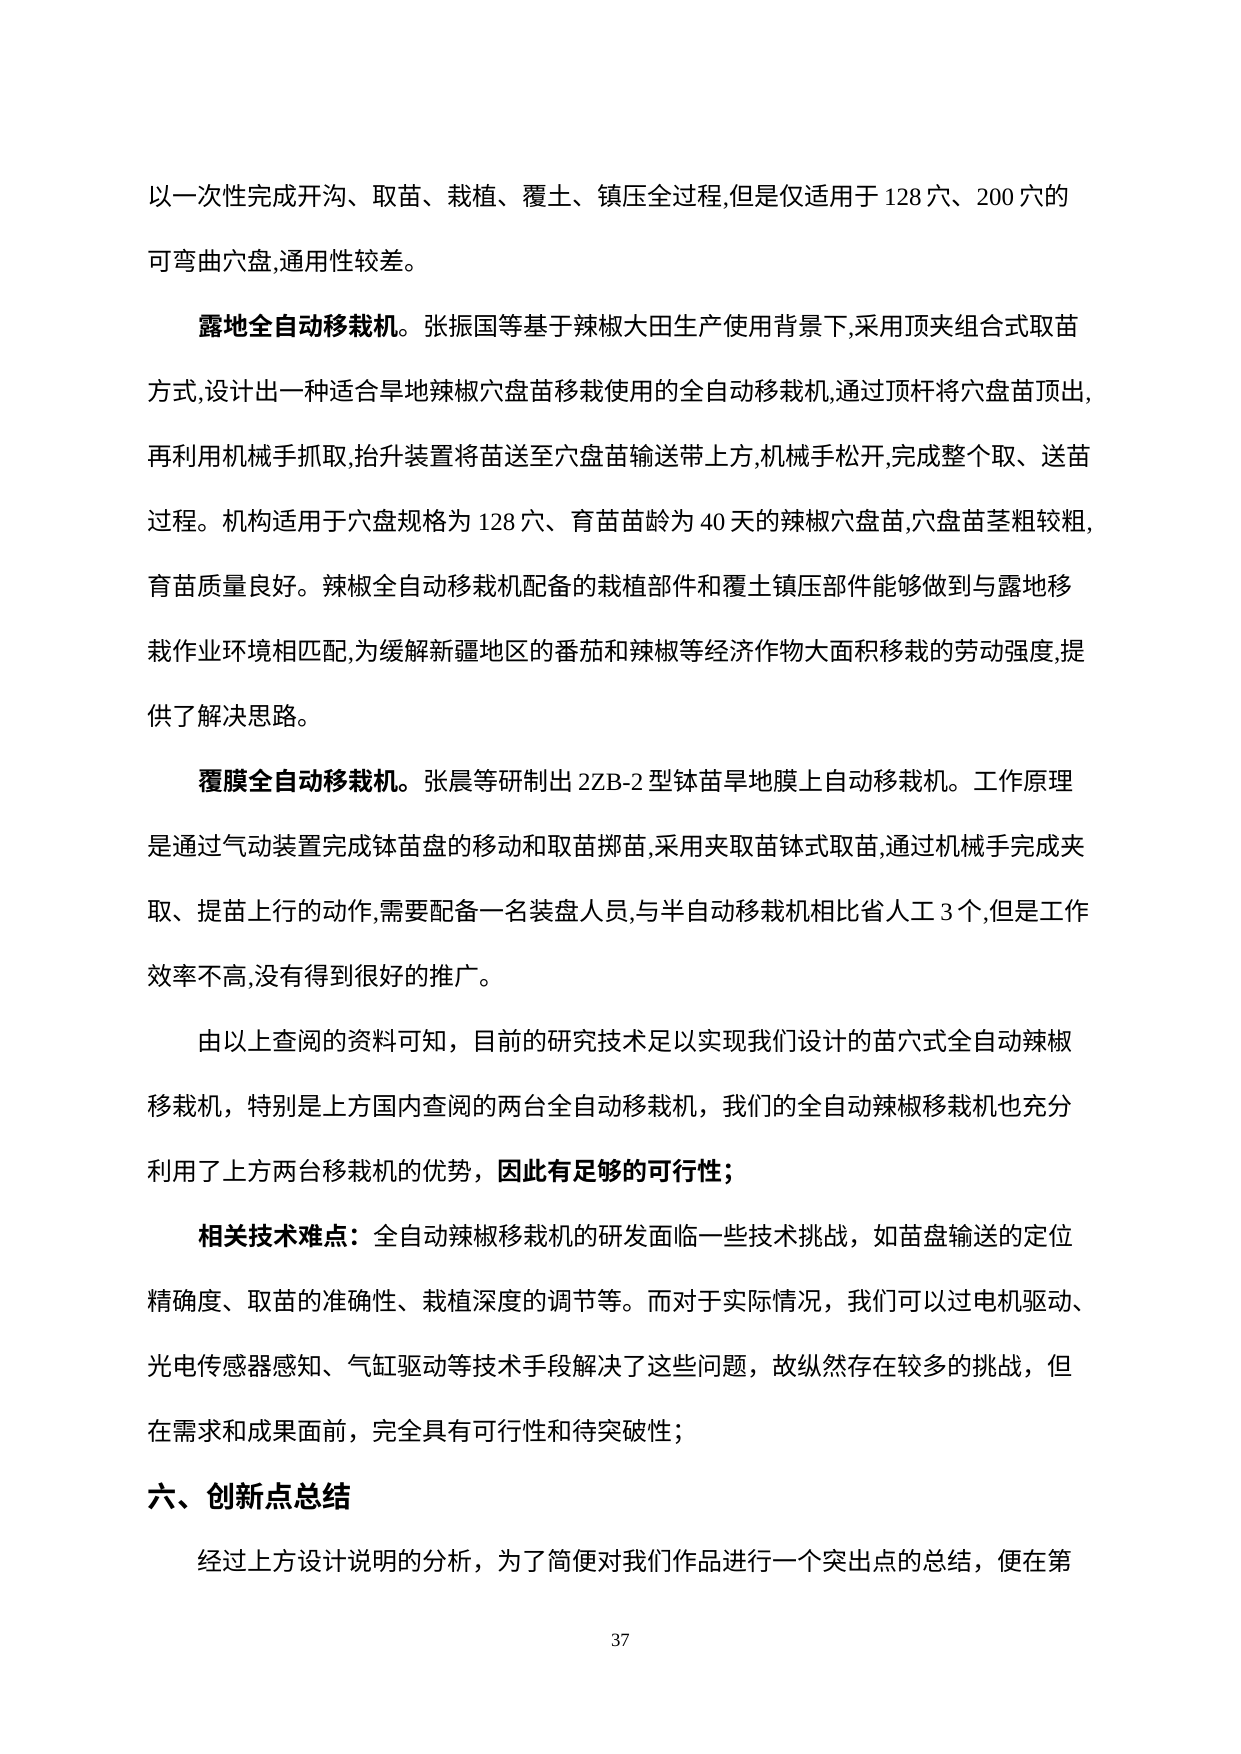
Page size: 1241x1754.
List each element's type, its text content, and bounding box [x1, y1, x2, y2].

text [148, 162, 1093, 292]
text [148, 1527, 1093, 1592]
text 六、创新点总结 [148, 1462, 1093, 1527]
text 露地全自动移栽机。张振国等基于辣椒大田生产使用背景下,采用顶夹组合式取苗方式,设计出一种适合旱地辣椒穴盘苗移栽使用的全自动移栽机,通过顶杆将穴盘苗顶出,再利用机械手抓取,抬升装置将苗送至穴盘苗输送带上方,机械手松开,完成整个取、送苗过程。机构适用于穴盘规格为128穴、育苗苗龄为40天的辣椒穴盘苗,穴盘苗茎粗较粗,育苗质量良好。辣椒全自动移栽机配备的栽植部件和覆土镇压部件能够做到与露地移栽作业环境相匹配,为缓解新疆地区的番茄和辣椒等经济作物大面积移栽的劳动强度,提供了解决思路。 [148, 292, 1093, 747]
text 由以上查阅的资料可知，目前的研究技术足以实现我们设计的苗穴式全自动辣椒移栽机，特别是上方国内查阅的两台全自动移栽机，我们的全自动辣椒移栽机也充分利用了上方两台移栽机的优势，因此有足够的可行性； [148, 1007, 1093, 1202]
text 相关技术难点：全自动辣椒移栽机的研发面临一些技术挑战，如苗盘输送的定位精确度、取苗的准确性、栽植深度的调节等。而对于实际情况，我们可以过电机驱动、光电传感器感知、气缸驱动等技术手段解决了这些问题，故纵然存在较多的挑战，但在需求和成果面前，完全具有可行性和待突破性； [148, 1202, 1093, 1462]
text 覆膜全自动移栽机。张晨等研制出2ZB-2型钵苗旱地膜上自动移栽机。工作原理是通过气动装置完成钵苗盘的移动和取苗掷苗,采用夹取苗钵式取苗,通过机械手完成夹取、提苗上行的动作,需要配备一名装盘人员,与半自动移栽机相比省人工3个,但是工作效率不高,没有得到很好的推广。 [148, 747, 1093, 1007]
